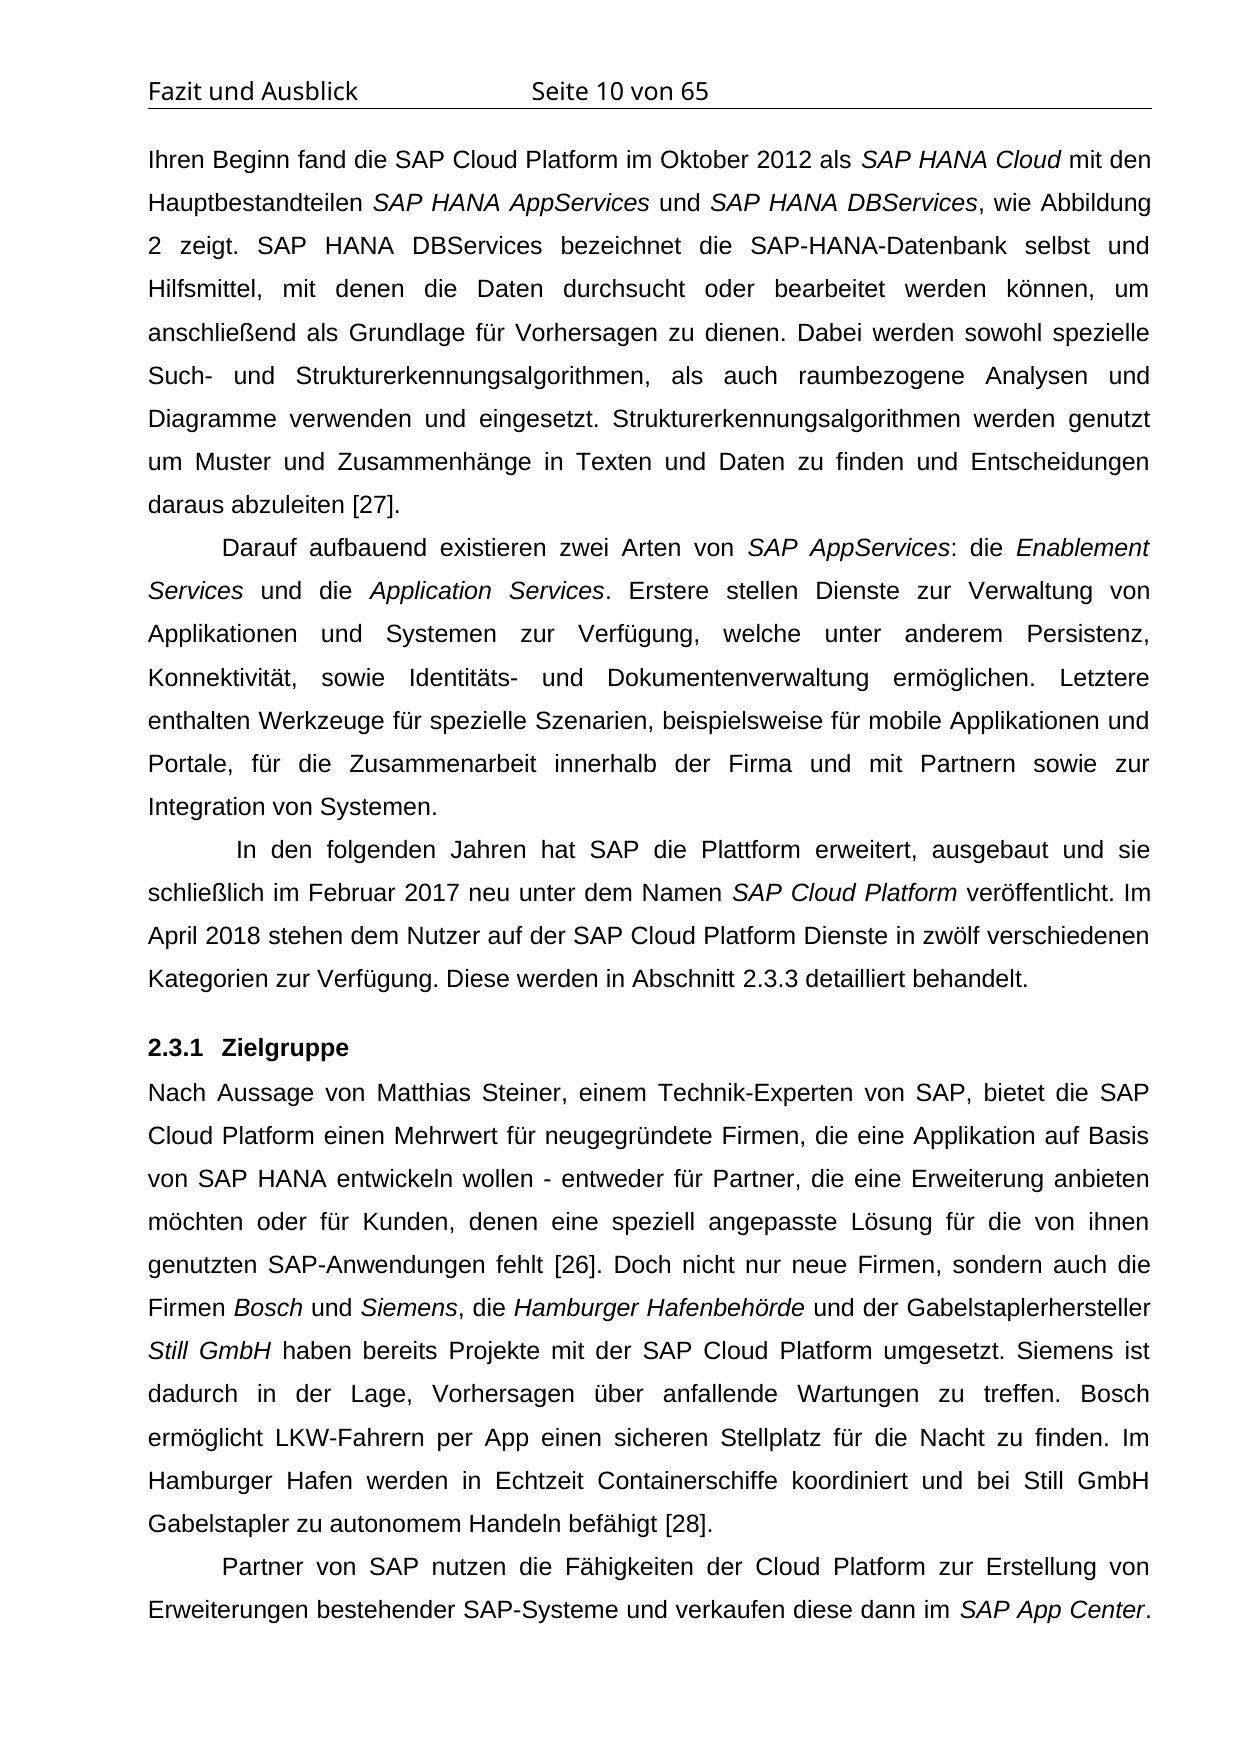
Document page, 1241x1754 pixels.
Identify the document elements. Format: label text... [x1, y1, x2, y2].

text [148, 1552, 1152, 1624]
subtitle Zielgruppe [148, 1033, 1152, 1061]
text Nach Aussage von Matthias Steiner, einem Technik-Experten von SAP, bietet die SAP Cloud Platform einen Mehrwert für neugegründete Firmen, die eine Applikation auf Basis von SAP HANA entwickeln wollen - entweder für Partner, die eine Erweiterung anbieten möchten oder für Kunden, denen eine speziell angepasste Lösung für die von ihnen genutzten SAP-Anwendungen fehlt . Doch nicht nur neue Firmen, sondern auch die Firmen Bosch und Siemens, die Hamburger Hafenbehörde und der Gabelstaplerhersteller Still GmbH haben bereits Projekte mit der SAP Cloud Platform umgesetzt. Siemens ist dadurch in der Lage, Vorhersagen über anfallende Wartungen zu treffen. Bosch ermöglicht LKW-Fahrern per App einen sicheren Stellplatz für die Nacht zu finden. Im Hamburger Hafen werden in Echtzeit Containerschiffe koordiniert und bei Still GmbH Gabelstapler zu autonomem Handeln befähigt . [148, 1077, 1152, 1537]
text In den folgenden Jahren hat SAP die Plattform erweitert, ausgebaut und sie schließlich im Februar 2017 neu unter dem Namen SAP Cloud Platform veröffentlicht. Im April 2018 stehen dem Nutzer auf der SAP Cloud Platform Dienste in zwölf verschiedenen Kategorien zur Verfügung. Diese werden in Abschnitt 2.3.3 detailliert behandelt. [148, 835, 1152, 993]
text Darauf aufbauend existieren zwei Arten von SAP AppServices: die Enablement Services und die Application Services. Erstere stellen Dienste zur Verwaltung von Applikationen und Systemen zur Verfügung, welche unter anderem Persistenz, Konnektivität, sowie Identitäts- und Dokumentenverwaltung ermöglichen. Letztere enthalten Werkzeuge für spezielle Szenarien, beispielsweise für mobile Applikationen und Portale, für die Zusammenarbeit innerhalb der Firma und mit Partnern sowie zur Integration von Systemen. [148, 533, 1152, 821]
text Ihren Beginn fand die SAP Cloud Platform im Oktober 2012 als SAP HANA Cloud mit den Hauptbestandteilen SAP HANA AppServices und SAP HANA DBServices, wie Abbildung 2 zeigt. SAP HANA DBServices bezeichnet die SAP-HANA-Datenbank selbst und Hilfsmittel, mit denen die Daten durchsucht oder bearbeitet werden können, um anschließend als Grundlage für Vorhersagen zu dienen. Dabei werden sowohl spezielle Such- und Strukturerkennungsalgorithmen, als auch raumbezogene Analysen und Diagramme verwenden und eingesetzt. Strukturerkennungsalgorithmen werden genutzt um Muster und Zusammenhänge in Texten und Daten zu finden und Entscheidungen daraus abzuleiten . [148, 145, 1152, 519]
